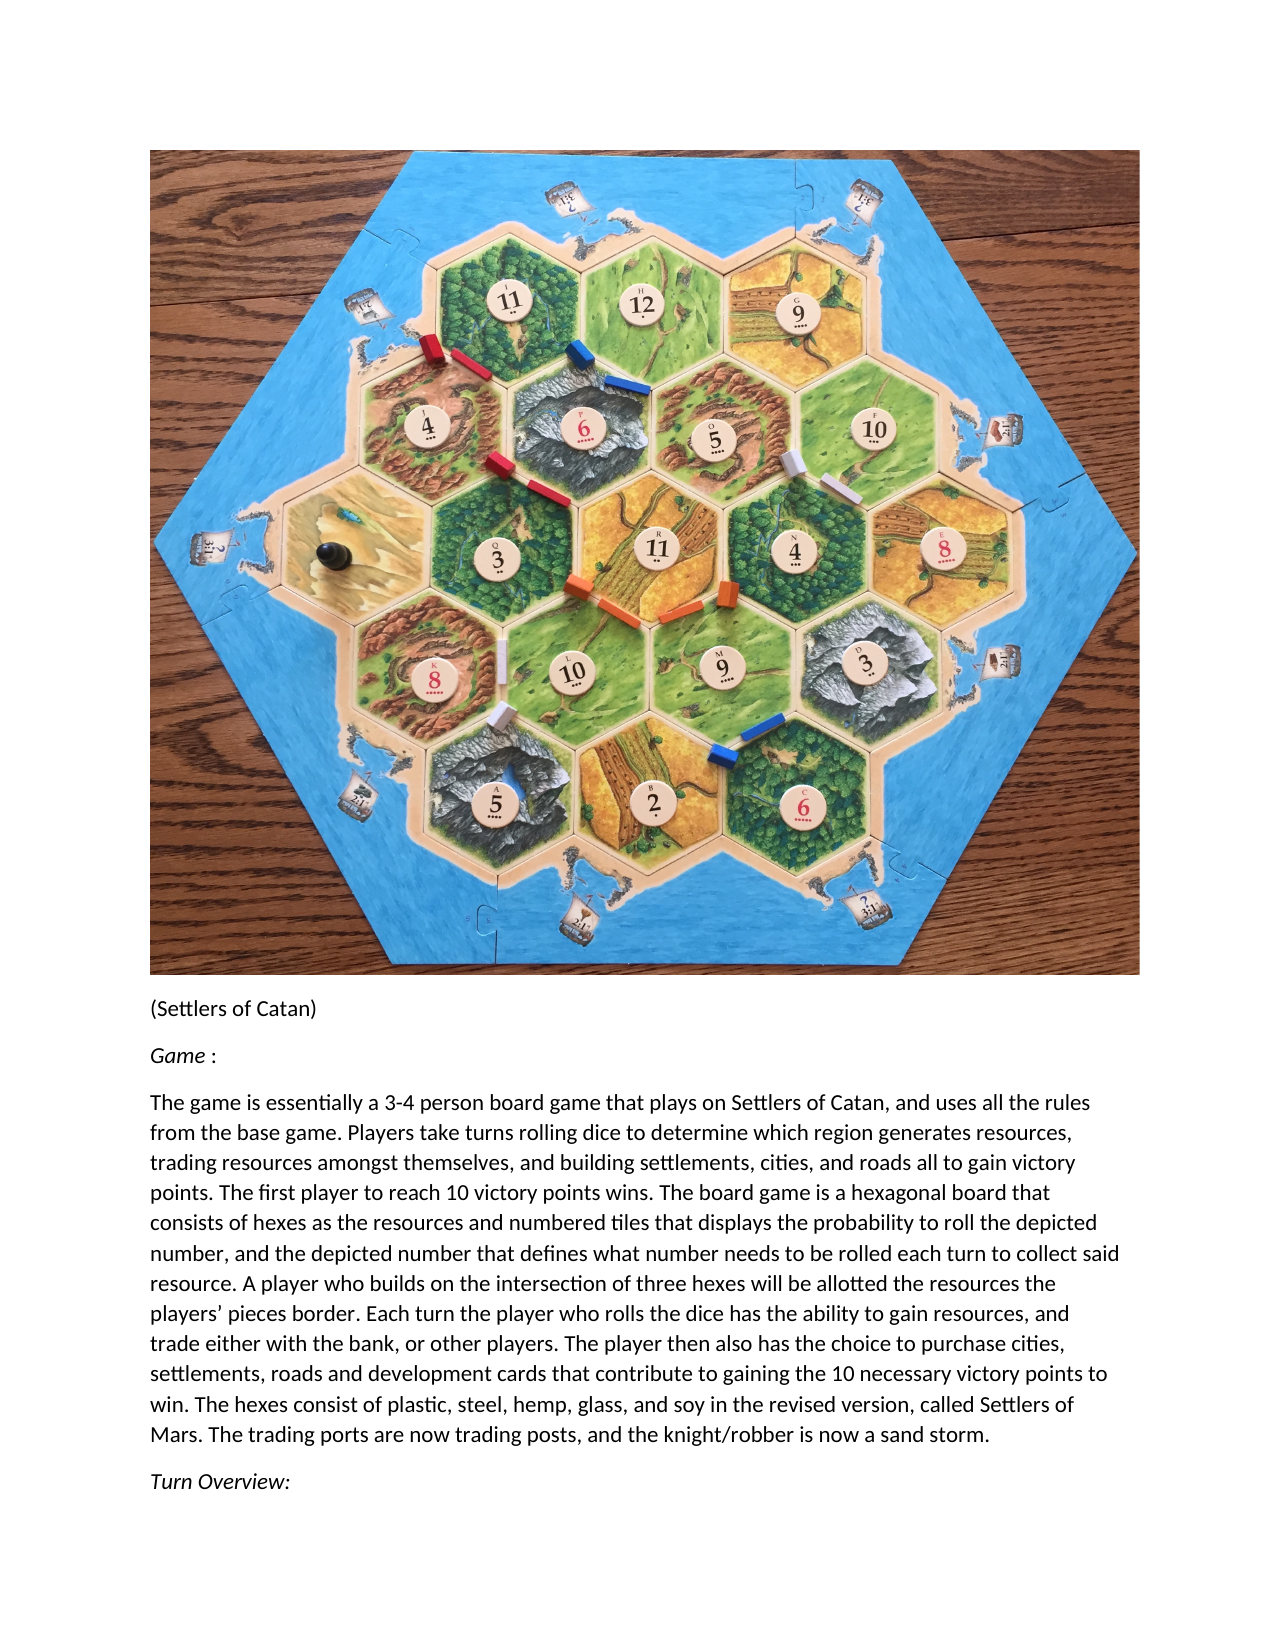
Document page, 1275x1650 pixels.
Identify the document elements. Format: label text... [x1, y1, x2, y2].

picture [150, 150, 1140, 975]
text Game : [150, 1041, 1125, 1069]
text (Settlers of Catan) [150, 994, 1125, 1022]
text The game is essentially a 3-4 person board game that plays on Settlers of Catan, and uses all the rules from the base game. Players take turns rolling dice to determine which region generates resources, trading resources amongst themselves, and building settlements, cities, and roads all to gain victory points. The first player to reach 10 victory points wins. The board game is a hexagonal board that consists of hexes as the resources and numbered tiles that displays the probability to roll the depicted number, and the depicted number that defines what number needs to be rolled each turn to collect said resource. A player who builds on the intersection of three hexes will be allotted the resources the players’ pieces border. Each turn the player who rolls the dice has the ability to gain resources, and trade either with the bank, or other players. The player then also has the choice to purchase cities, settlements, roads and development cards that contribute to gaining the 10 necessary victory points to win. The hexes consist of plastic, steel, hemp, glass, and soy in the revised version, called Settlers of Mars. The trading ports are now trading posts, and the knight/robber is now a sand storm. [150, 1088, 1125, 1448]
text Turn Overview: [150, 1467, 1125, 1495]
